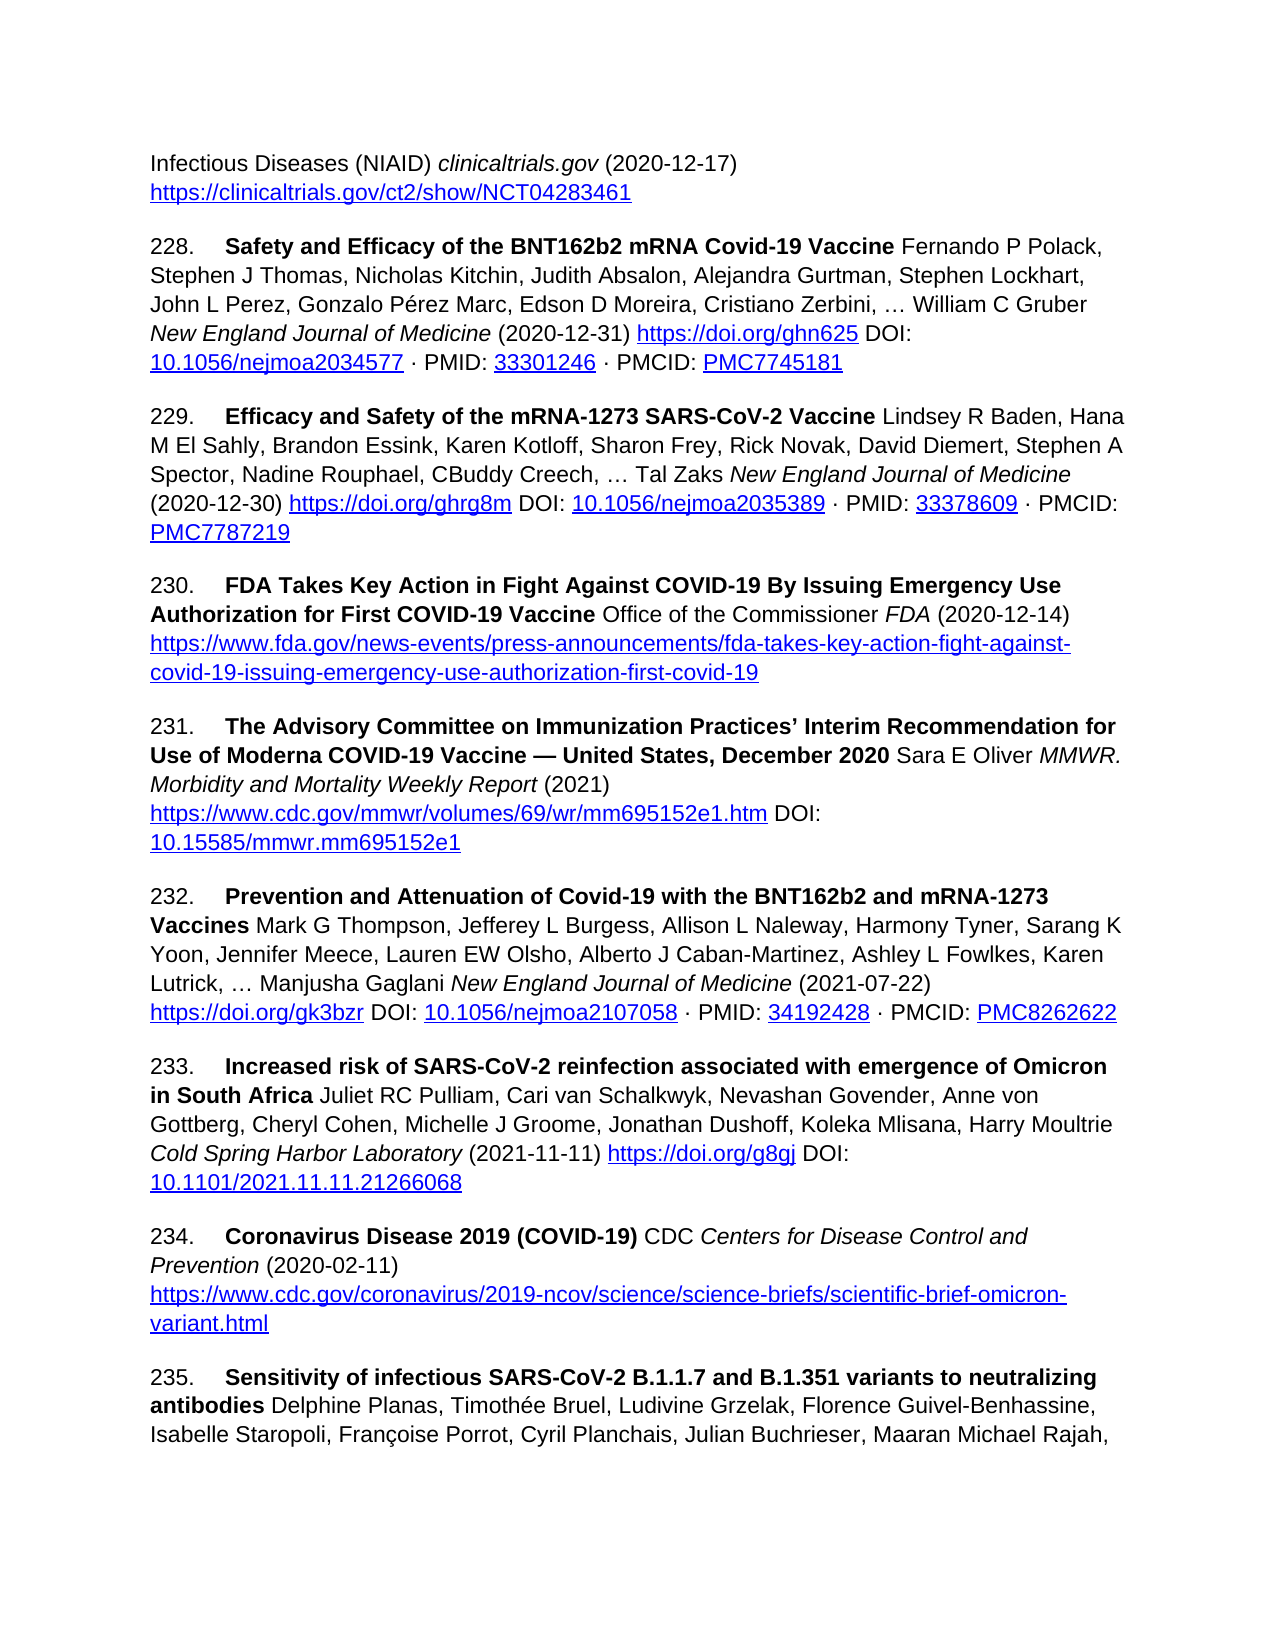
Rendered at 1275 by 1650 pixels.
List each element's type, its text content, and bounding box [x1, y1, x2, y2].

text 229. Efficacy and Safety of the mRNA-1273 SARS-CoV-2 Vaccine Lindsey R Baden, Hana M El Sahly, Brandon Essink, Karen Kotloff, Sharon Frey, Rick Novak, David Diemert, Stephen A Spector, Nadine Rouphael, CBuddy Creech, … Tal Zaks New England Journal of Medicine (2020-12-30) https://doi.org/ghrg8m DOI: 10.1056/nejmoa2035389 · PMID: 33378609 · PMCID: PMC7787219 [150, 403, 1125, 545]
text 228. Safety and Efficacy of the BNT162b2 mRNA Covid-19 Vaccine Fernando P Polack, Stephen J Thomas, Nicholas Kitchin, Judith Absalon, Alejandra Gurtman, Stephen Lockhart, John L Perez, Gonzalo Pérez Marc, Edson D Moreira, Cristiano Zerbini, … William C Gruber New England Journal of Medicine (2020-12-31) https://doi.org/ghn625 DOI: 10.1056/nejmoa2034577 · PMID: 33301246 · PMCID: PMC7745181 [150, 233, 1125, 375]
text 230. FDA Takes Key Action in Fight Against COVID-19 By Issuing Emergency Use Authorization for First COVID-19 Vaccine Office of the Commissioner FDA (2020-12-14) https://www.fda.gov/news-events/press-announcements/fda-takes-key-action-fight-against-covid-19-issuing-emergency-use-authorization-first-covid-19 [150, 572, 1125, 686]
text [150, 1363, 1125, 1448]
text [150, 150, 1125, 205]
text 231. The Advisory Committee on Immunization Practices’ Interim Recommendation for Use of Moderna COVID-19 Vaccine — United States, December 2020 Sara E Oliver MMWR. Morbidity and Mortality Weekly Report (2021) https://www.cdc.gov/mmwr/volumes/69/wr/mm695152e1.htm DOI: 10.15585/mmwr.mm695152e1 [150, 713, 1125, 856]
text 232. Prevention and Attenuation of Covid-19 with the BNT162b2 and mRNA-1273 Vaccines Mark G Thompson, Jefferey L Burgess, Allison L Naleway, Harmony Tyner, Sarang K Yoon, Jennifer Meece, Lauren EW Olsho, Alberto J Caban-Martinez, Ashley L Fowlkes, Karen Lutrick, … Manjusha Gaglani New England Journal of Medicine (2021-07-22) https://doi.org/gk3bzr DOI: 10.1056/nejmoa2107058 · PMID: 34192428 · PMCID: PMC8262622 [150, 883, 1125, 1025]
text 234. Coronavirus Disease 2019 (COVID-19) CDC Centers for Disease Control and Prevention (2020-02-11) https://www.cdc.gov/coronavirus/2019-ncov/science/science-briefs/scientific-brief-omicron-variant.html [150, 1223, 1125, 1336]
text 233. Increased risk of SARS-CoV-2 reinfection associated with emergence of Omicron in South Africa Juliet RC Pulliam, Cari van Schalkwyk, Nevashan Govender, Anne von Gottberg, Cheryl Cohen, Michelle J Groome, Jonathan Dushoff, Koleka Mlisana, Harry Moultrie Cold Spring Harbor Laboratory (2021-11-11) https://doi.org/g8gj DOI: 10.1101/2021.11.11.21266068 [150, 1053, 1125, 1195]
